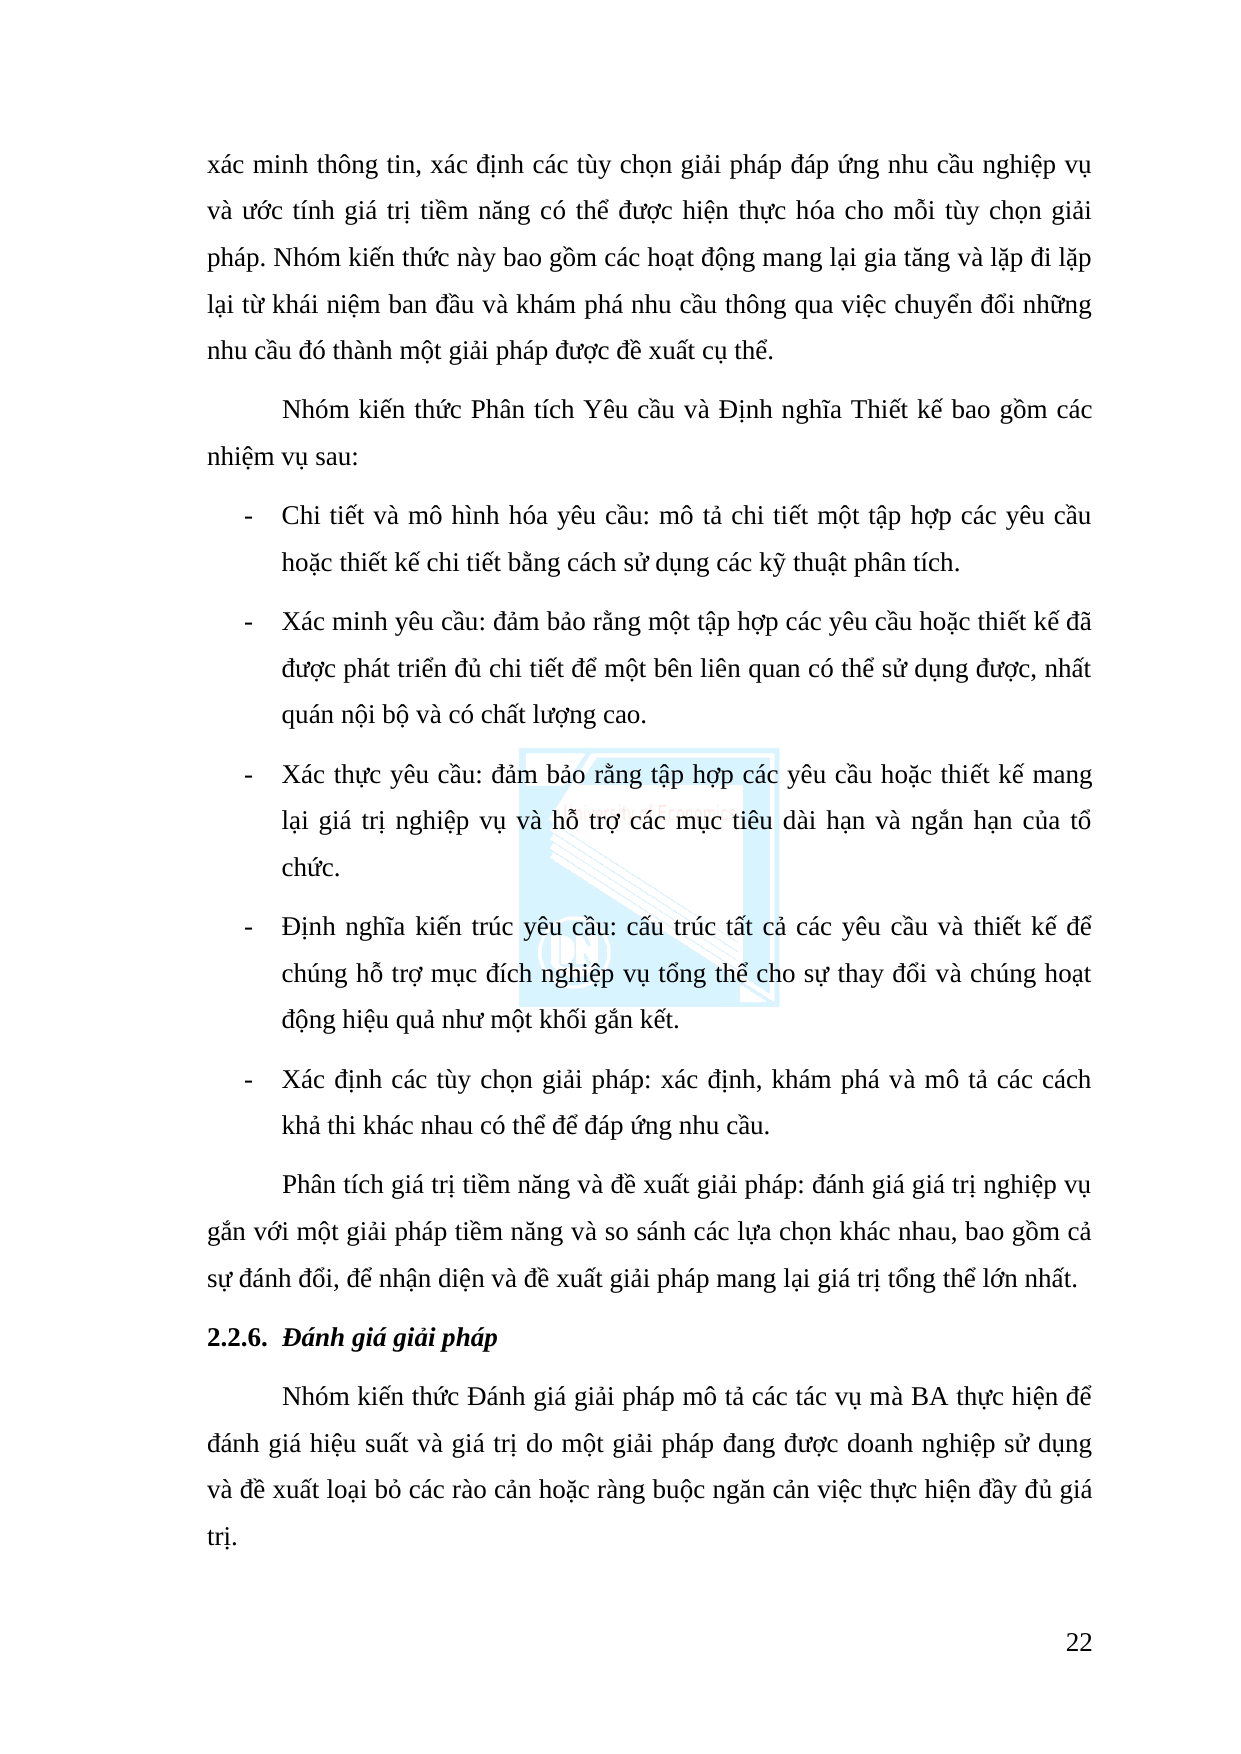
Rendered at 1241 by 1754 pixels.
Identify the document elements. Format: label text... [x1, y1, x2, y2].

text Xác định các tùy chọn giải pháp: xác định, khám phá và mô tả các cách khả thi khác nhau có thể để đáp ứng nhu cầu. [244, 1063, 1092, 1141]
subtitle Đánh giá giải pháp [207, 1321, 1092, 1352]
text Xác thực yêu cầu: đảm bảo rằng tập hợp các yêu cầu hoặc thiết kế mang lại giá trị nghiệp vụ và hỗ trợ các mục tiêu dài hạn và ngắn hạn của tổ chức. [244, 758, 1092, 882]
text Nhóm kiến thức Đánh giá giải pháp mô tả các tác vụ mà BA thực hiện để đánh giá hiệu suất và giá trị do một giải pháp đang được doanh nghiệp sử dụng và đề xuất loại bỏ các rào cản hoặc ràng buộc ngăn cản việc thực hiện đầy đủ giá trị. [207, 1380, 1092, 1551]
text Chi tiết và mô hình hóa yêu cầu: mô tả chi tiết một tập hợp các yêu cầu hoặc thiết kế chi tiết bằng cách sử dụng các kỹ thuật phân tích. [244, 499, 1092, 577]
text Xác minh yêu cầu: đảm bảo rằng một tập hợp các yêu cầu hoặc thiết kế đã được phát triển đủ chi tiết để một bên liên quan có thể sử dụng được, nhất quán nội bộ và có chất lượng cao. [244, 605, 1092, 730]
text Định nghĩa kiến trúc yêu cầu: cấu trúc tất cả các yêu cầu và thiết kế để chúng hỗ trợ mục đích nghiệp vụ tổng thể cho sự thay đổi và chúng hoạt động hiệu quả như một khối gắn kết. [244, 910, 1092, 1035]
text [207, 148, 1092, 366]
text Nhóm kiến ​​thức Phân tích Yêu cầu và Định nghĩa Thiết kế bao gồm các nhiệm vụ sau: [207, 393, 1092, 471]
text Phân tích giá trị tiềm năng và đề xuất giải pháp: đánh giá giá trị nghiệp vụ gắn với một giải pháp tiềm năng và so sánh các lựa chọn khác nhau, bao gồm cả sự đánh đổi, để nhận diện và đề xuất giải pháp mang lại giá trị tổng thể lớn nhất. [207, 1168, 1092, 1293]
